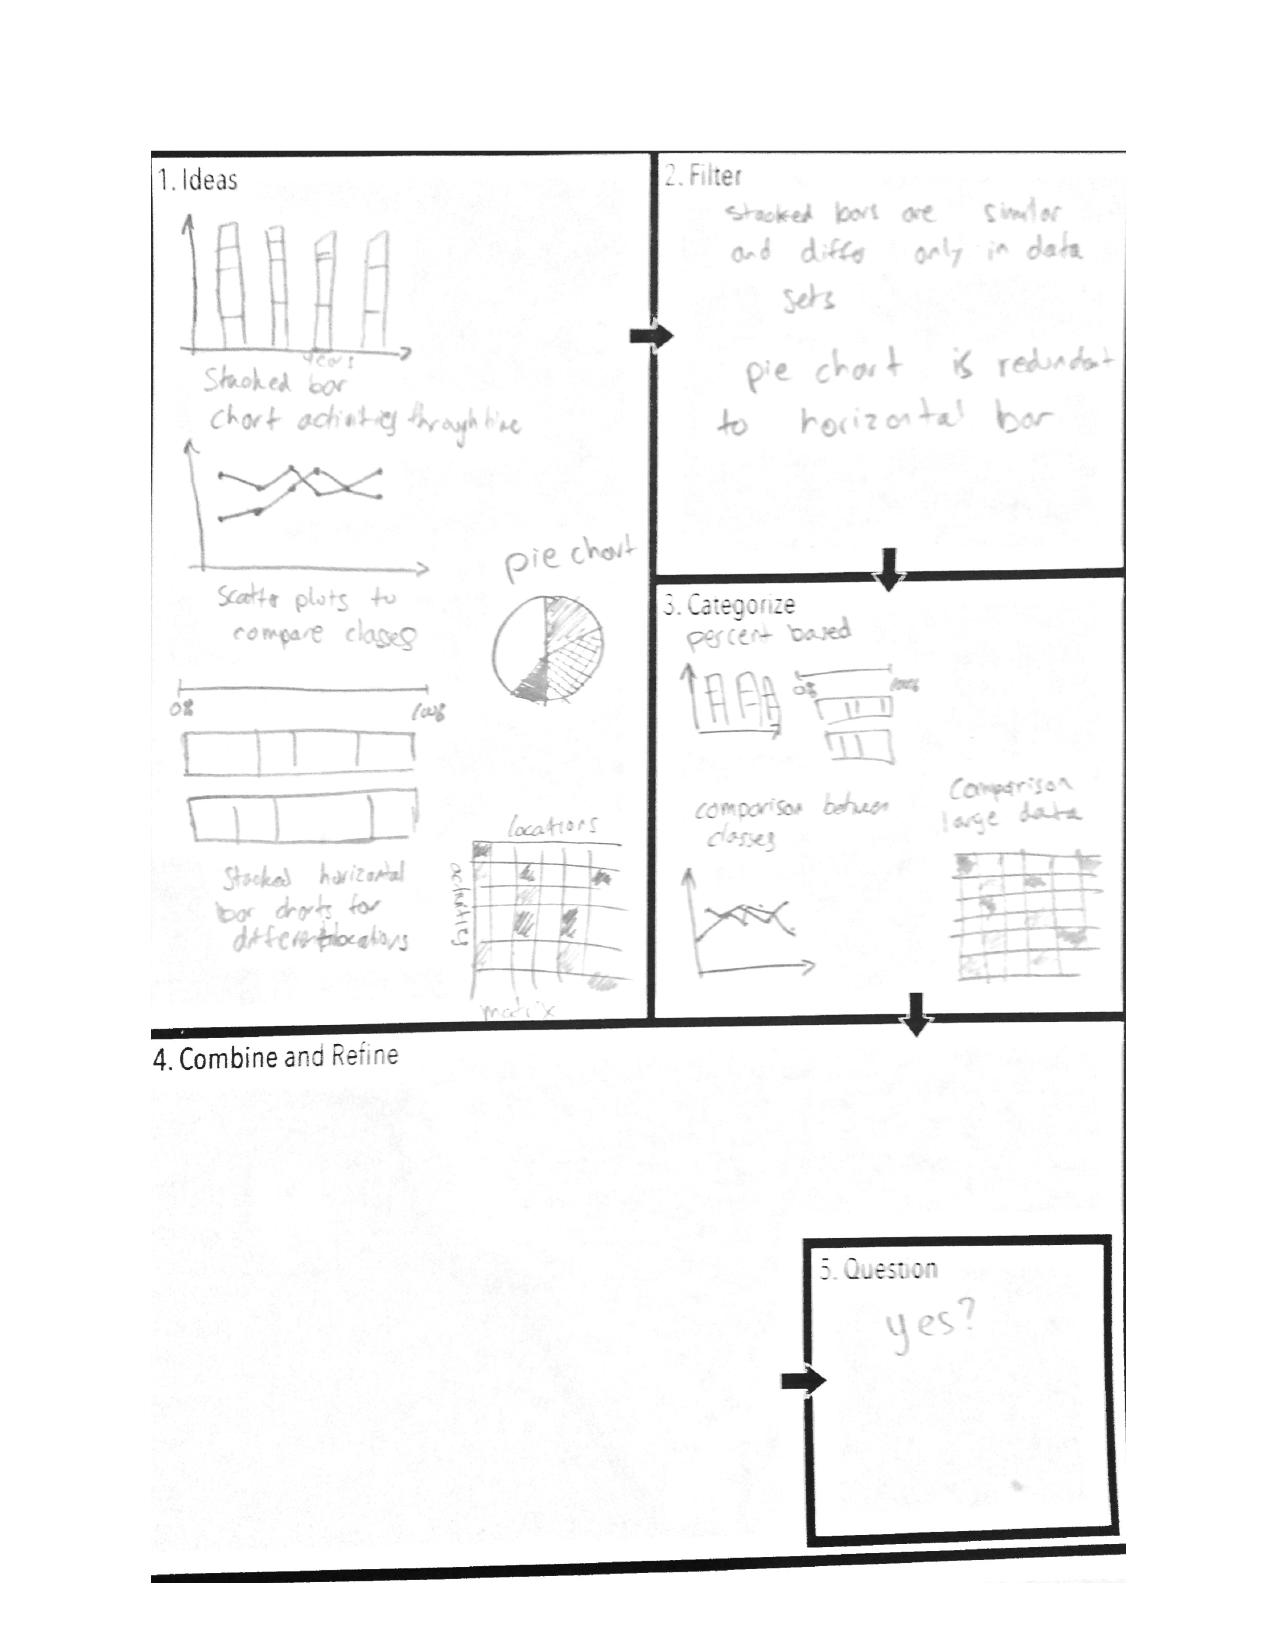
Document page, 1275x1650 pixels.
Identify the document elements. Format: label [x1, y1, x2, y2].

picture [152, 152, 1126, 1583]
